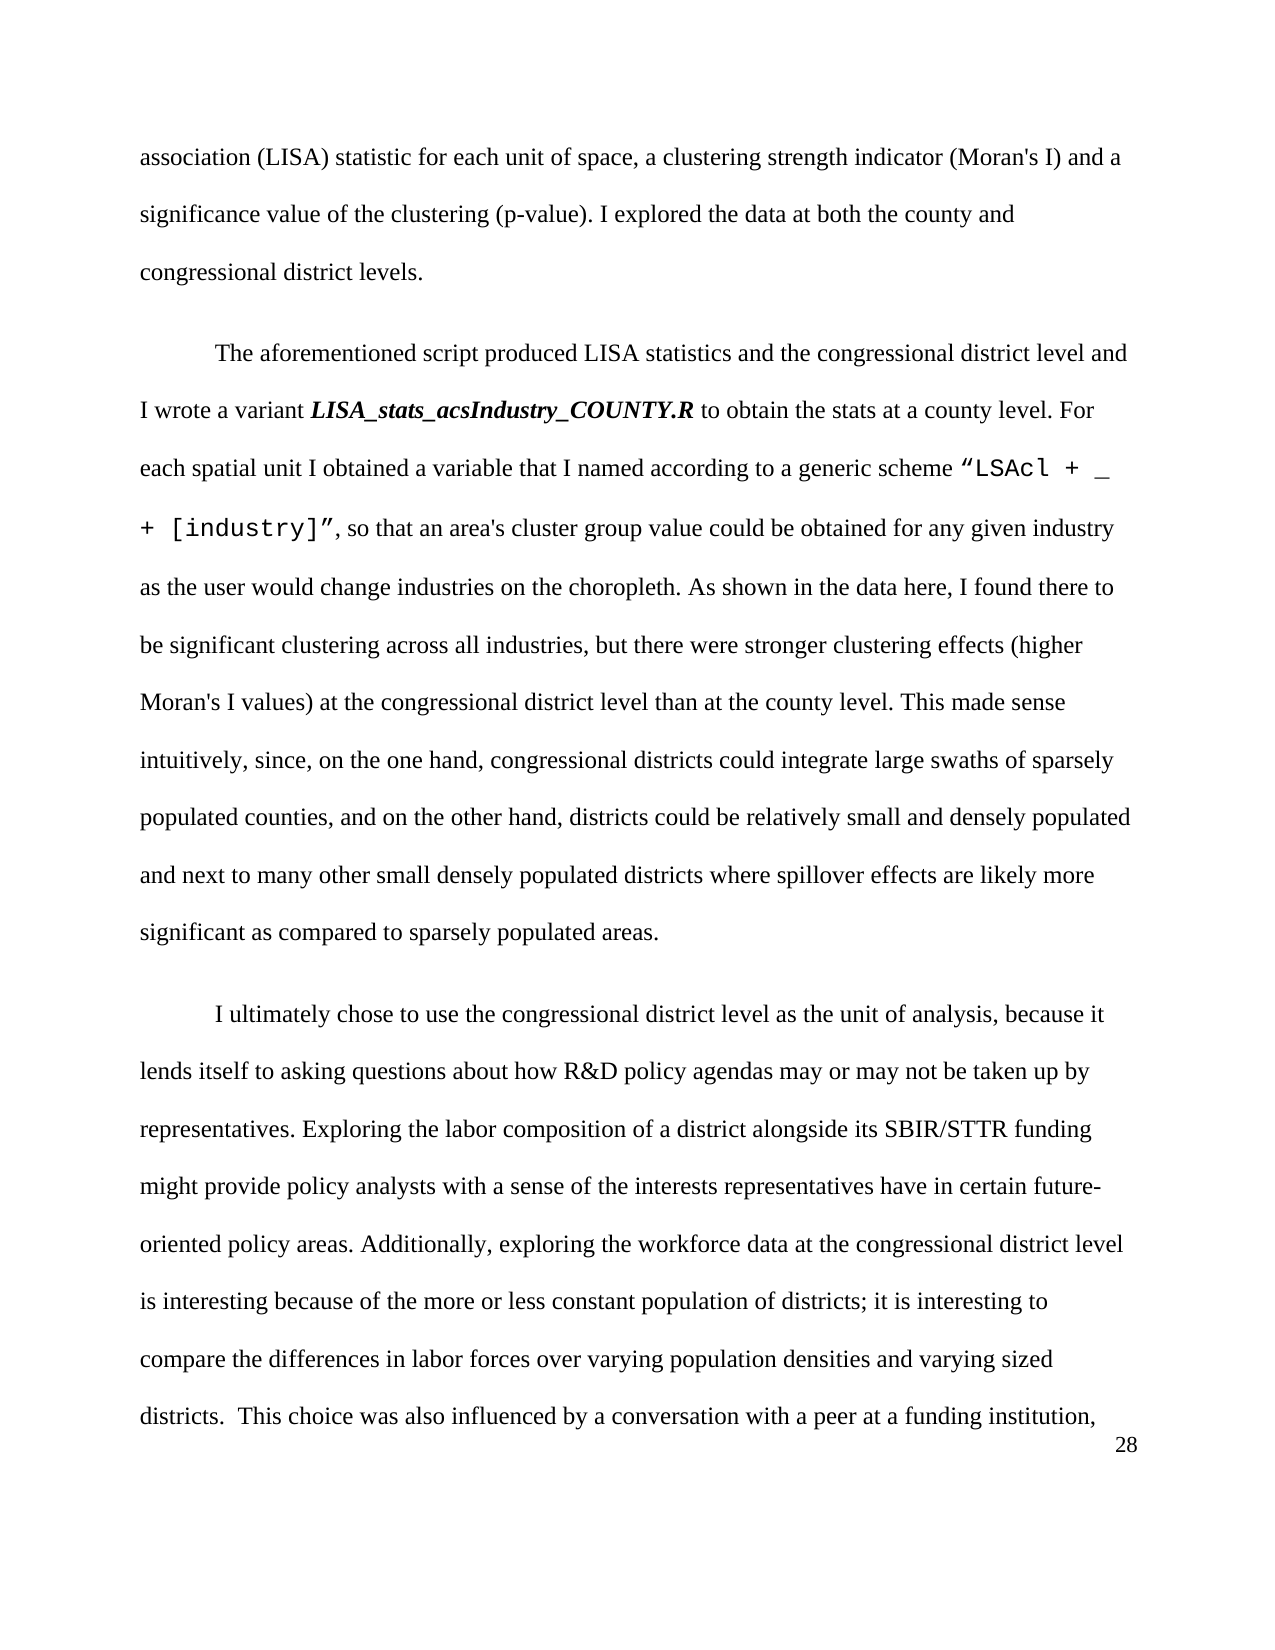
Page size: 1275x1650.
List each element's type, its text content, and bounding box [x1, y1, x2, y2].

text The aforementioned script produced LISA statistics and the congressional district level and I wrote a variant LISA_stats_acsIndustry_COUNTY.R to obtain the stats at a county level. For each spatial unit I obtained a variable that I named according to a generic scheme “LSAcl + _ + [industry]”, so that an area's cluster group value could be obtained for any given industry as the user would change industries on the choropleth. As shown in the data here, I found there to be significant clustering across all industries, but there were stronger clustering effects (higher Moran's I values) at the congressional district level than at the county level. This made sense intuitively, since, on the one hand, congressional districts could integrate large swaths of sparsely populated counties, and on the other hand, districts could be relatively small and densely populated and next to many other small densely populated districts where spillover effects are likely more significant as compared to sparsely populated areas. [139, 338, 1137, 946]
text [139, 999, 1137, 1430]
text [139, 142, 1137, 285]
